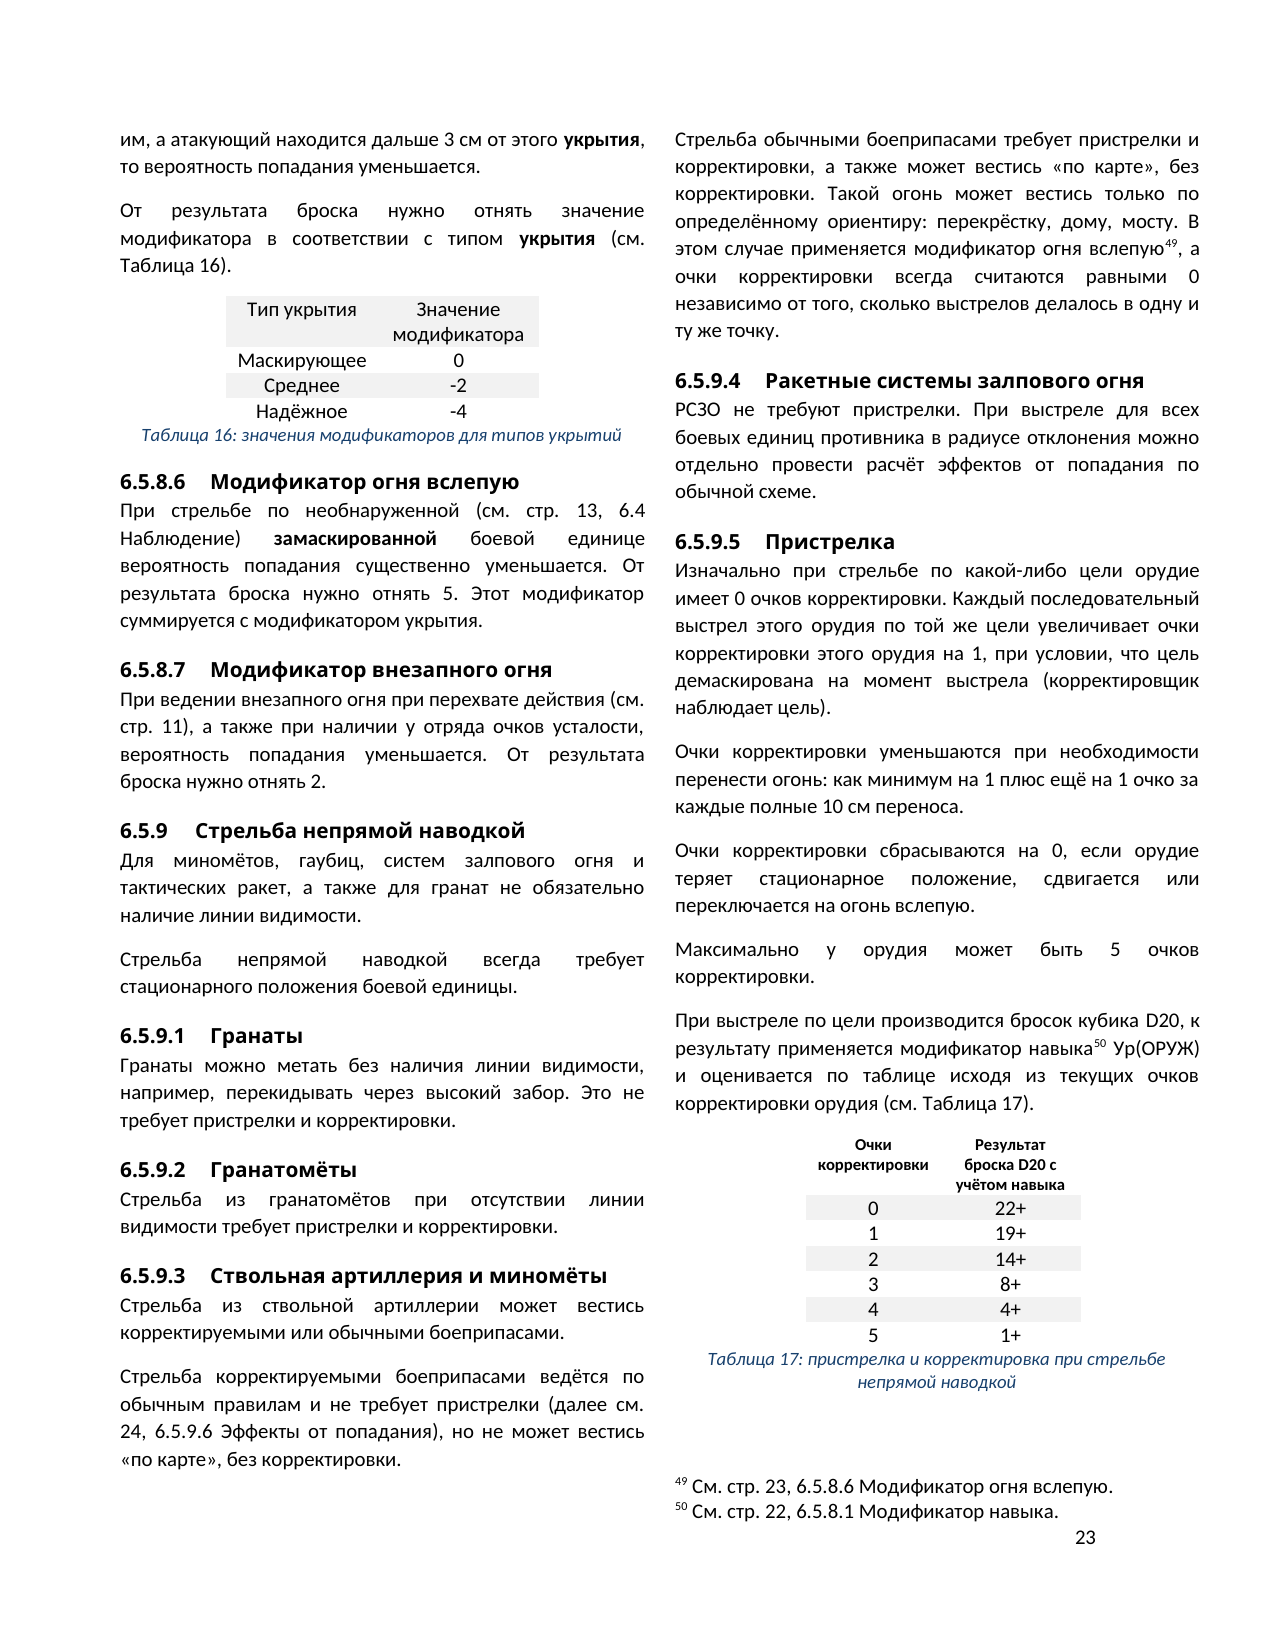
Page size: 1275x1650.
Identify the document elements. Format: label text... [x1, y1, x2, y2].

subtitle Ствольная артиллерия и миномёты [120, 1261, 645, 1290]
subtitle Ракетные системы залпового огня [675, 366, 1200, 394]
subtitle Пристрелка [675, 527, 1200, 555]
text От результата броска нужно отнять значение модификатора в соответствии с типом укрытия (см. Таблица 16). [120, 197, 645, 277]
text Стрельба из ствольной артиллерии может вестись корректируемыми или обычными боеприпасами. [120, 1292, 645, 1345]
text Для миномётов, гаубиц, систем залпового огня и тактических ракет, а также для гранат не обязательно наличие линии видимости. [120, 847, 645, 927]
table_header Тип укрытия [226, 296, 378, 347]
subtitle Гранатомёты [120, 1155, 645, 1184]
table_cell Маскирующее [226, 347, 378, 372]
table_cell 3 [806, 1271, 940, 1297]
subtitle Гранаты [120, 1022, 645, 1050]
text Таблица 17: пристрелка и корректировка при стрельбе непрямой наводкой [675, 1347, 1200, 1393]
text Стрельба корректируемыми боеприпасами ведётся по обычным правилам и не требует пристрелки (далее см. 23, 6.5.9.6 Эффекты от попадания), но не может вестись «по карте», без корректировки. [120, 1363, 645, 1471]
table_cell 0 [806, 1195, 940, 1220]
text Очки корректировки уменьшаются при необходимости перенести огонь: как минимум на 1 плюс ещё на 1 очко за каждые полные 10 см переноса. [675, 738, 1200, 819]
table_cell 5 [806, 1322, 940, 1347]
subtitle Модификатор огня вслепую [120, 467, 645, 495]
table_header Результат броска D20 с учётом навыка [940, 1134, 1081, 1195]
table_cell -2 [378, 373, 539, 398]
table_cell 1 [806, 1220, 940, 1246]
text При стрельбе по необнаруженной (см. стр. 12, 6.4 Наблюдение) замаскированной боевой единице вероятность попадания существенно уменьшается. От результата броска нужно отнять 5. Этот модификатор суммируется с модификатором укрытия. [120, 498, 645, 633]
text РСЗО не требуют пристрелки. При выстреле для всех боевых единиц противника в радиусе отклонения можно отдельно провести расчёт эффектов от попадания по обычной схеме. [675, 396, 1200, 504]
text Максимально у орудия может быть 5 очков корректировки. [675, 936, 1200, 989]
text Стрельба обычными боеприпасами требует пристрелки и корректировки, а также может вестись «по карте», без корректировки. Такой огонь может вестись только по определённому ориентиру: перекрёстку, дому, мосту. В этом случае применяется модификатор огня вслепую, а очки корректировки всегда считаются равными 0 независимо от того, сколько выстрелов делалось в одну и ту же точку. [675, 126, 1200, 343]
table_cell 2 [806, 1246, 940, 1271]
text Гранаты можно метать без наличия линии видимости, например, перекидывать через высокий забор. Это не требует пристрелки и корректировки. [120, 1052, 645, 1132]
text Стрельба непрямой наводкой всегда требует стационарного положения боевой единицы. [120, 946, 645, 999]
text Таблица 16: значения модификаторов для типов укрытий [120, 423, 645, 446]
table_cell 4+ [940, 1297, 1081, 1322]
text При ведении внезапного огня при перехвате действия (см. стр. 10), а также при наличии у отряда очков усталости, вероятность попадания уменьшается. От результата броска нужно отнять 2. [120, 686, 645, 794]
text При выстреле по цели производится бросок кубика D20, к результату применяется модификатор навыка Ур(ОРУЖ) и оценивается по таблице исходя из текущих очков корректировки орудия (см. Таблица 17). [675, 1008, 1200, 1115]
text Стрельба из гранатомётов при отсутствии линии видимости требует пристрелки и корректировки. [120, 1186, 645, 1239]
table_cell Надёжное [226, 398, 378, 423]
table_cell 4 [806, 1297, 940, 1322]
table_cell 8+ [940, 1271, 1081, 1297]
subtitle Модификатор внезапного огня [120, 655, 645, 684]
table_cell -4 [378, 398, 539, 423]
text Изначально при стрельбе по какой-либо цели орудие имеет 0 очков корректировки. Каждый последовательный выстрел этого орудия по той же цели увеличивает очки корректировки этого орудия на 1, при условии, что цель демаскирована на момент выстрела (корректировщик наблюдает цель). [675, 557, 1200, 720]
table_cell 0 [378, 347, 539, 372]
table_cell 14+ [940, 1246, 1081, 1271]
text Очки корректировки сбрасываются на 0, если орудие теряет стационарное положение, сдвигается или переключается на огонь вслепую. [675, 837, 1200, 918]
subtitle Стрельба непрямой наводкой [120, 816, 645, 845]
table_cell 19+ [940, 1220, 1081, 1246]
table_header Очки корректировки [806, 1134, 940, 1195]
table_cell 22+ [940, 1195, 1081, 1220]
table_cell 1+ [940, 1322, 1081, 1347]
table_cell Среднее [226, 373, 378, 398]
table_header Значение модификатора [378, 296, 539, 347]
